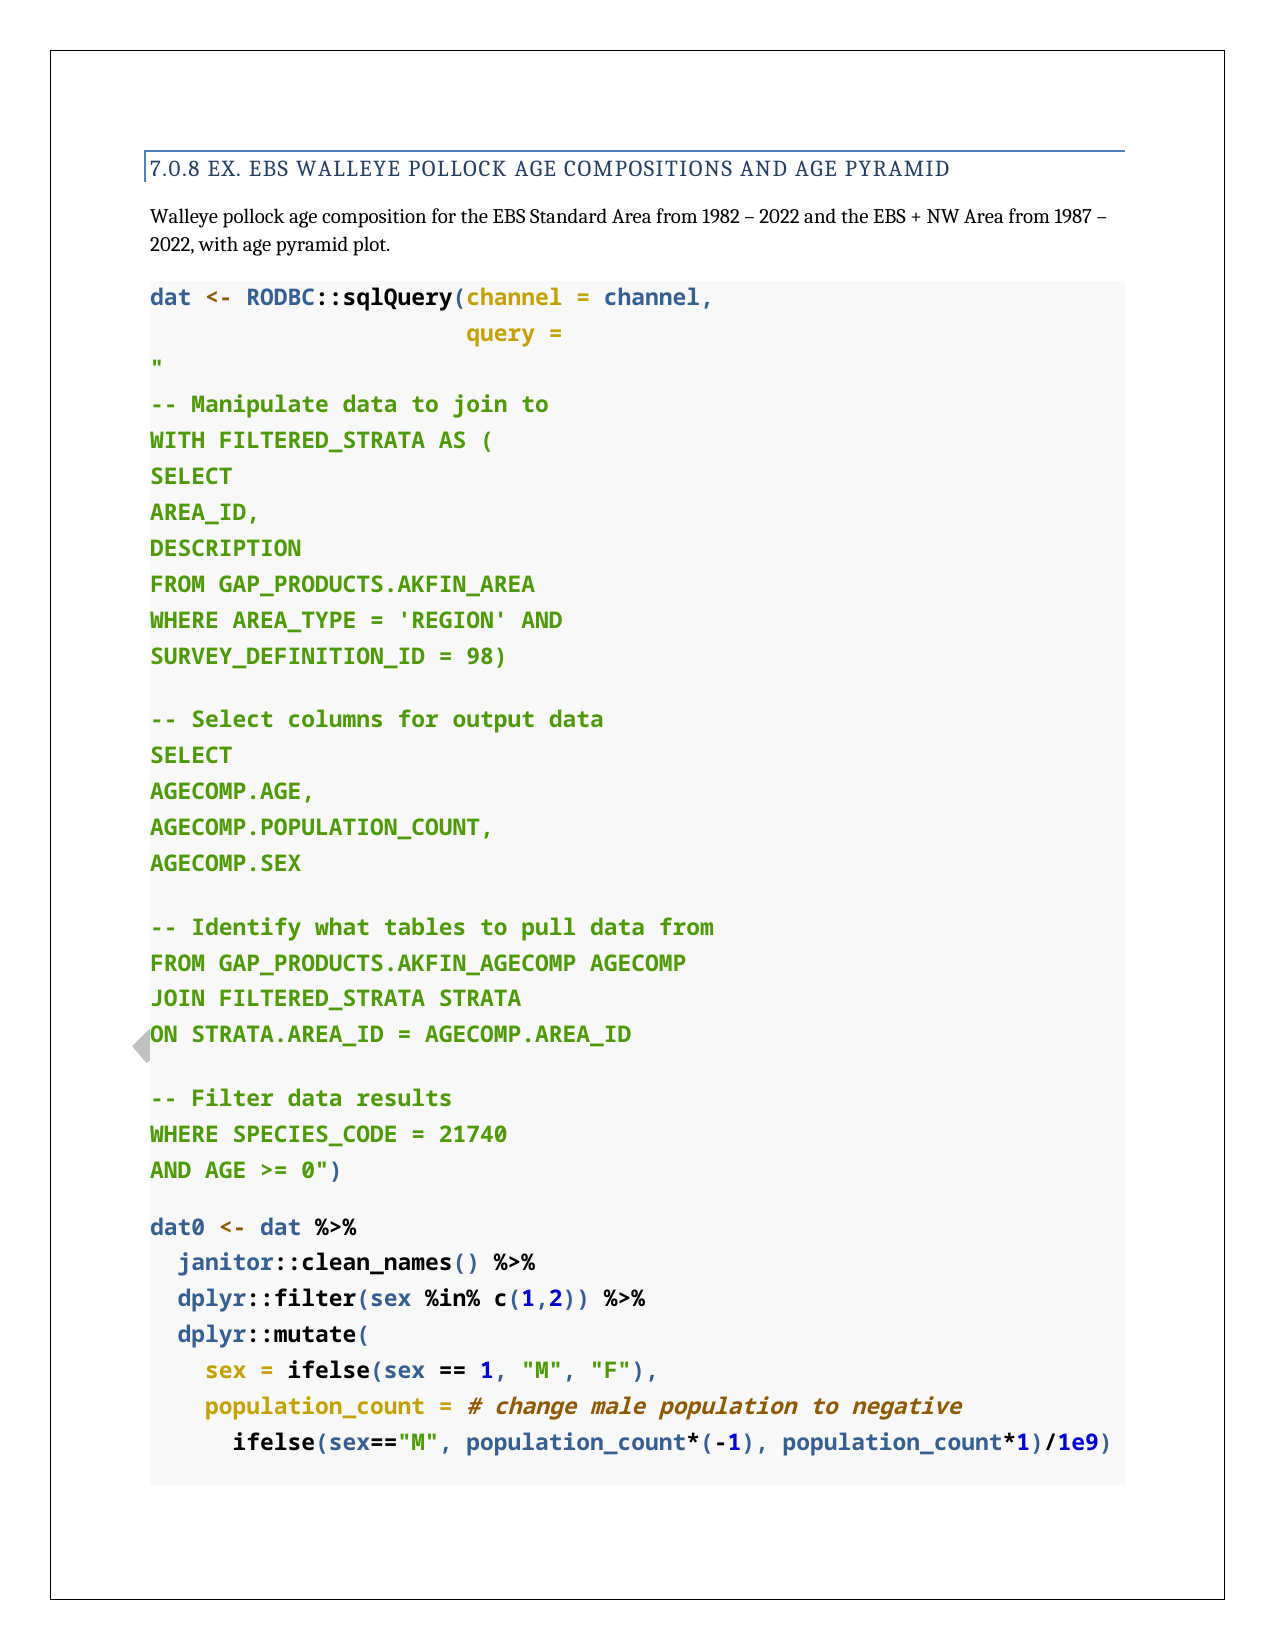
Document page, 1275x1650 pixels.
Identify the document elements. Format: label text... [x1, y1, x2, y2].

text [150, 1210, 1125, 1485]
text Walleye pollock age composition for the EBS Standard Area from 1982 – 2022 and the EBS + NW Area from 1987 – 2022, with age pyramid plot. [150, 205, 1125, 256]
subtitle 7.0.8 Ex. EBS Walleye Pollock Age Compositions and Age Pyramid [146, 152, 1125, 182]
text dat <- RODBC::sqlQuery(channel = channel, query = " -- Manipulate data to join to WITH FILTERED_STRATA AS ( SELECT AREA_ID, DESCRIPTION FROM GAP_PRODUCTS.AKFIN_AREA WHERE AREA_TYPE = 'REGION' AND SURVEY_DEFINITION_ID = 98) -- Select columns for output data SELECT AGECOMP.AGE, AGECOMP.POPULATION_COUNT, AGECOMP.SEX -- Identify what tables to pull data from FROM GAP_PRODUCTS.AKFIN_AGECOMP AGECOMP JOIN FILTERED_STRATA STRATA ON STRATA.AREA_ID = AGECOMP.AREA_ID -- Filter data results WHERE SPECIES_CODE = 21740 AND AGE >= 0") [150, 281, 1125, 1185]
